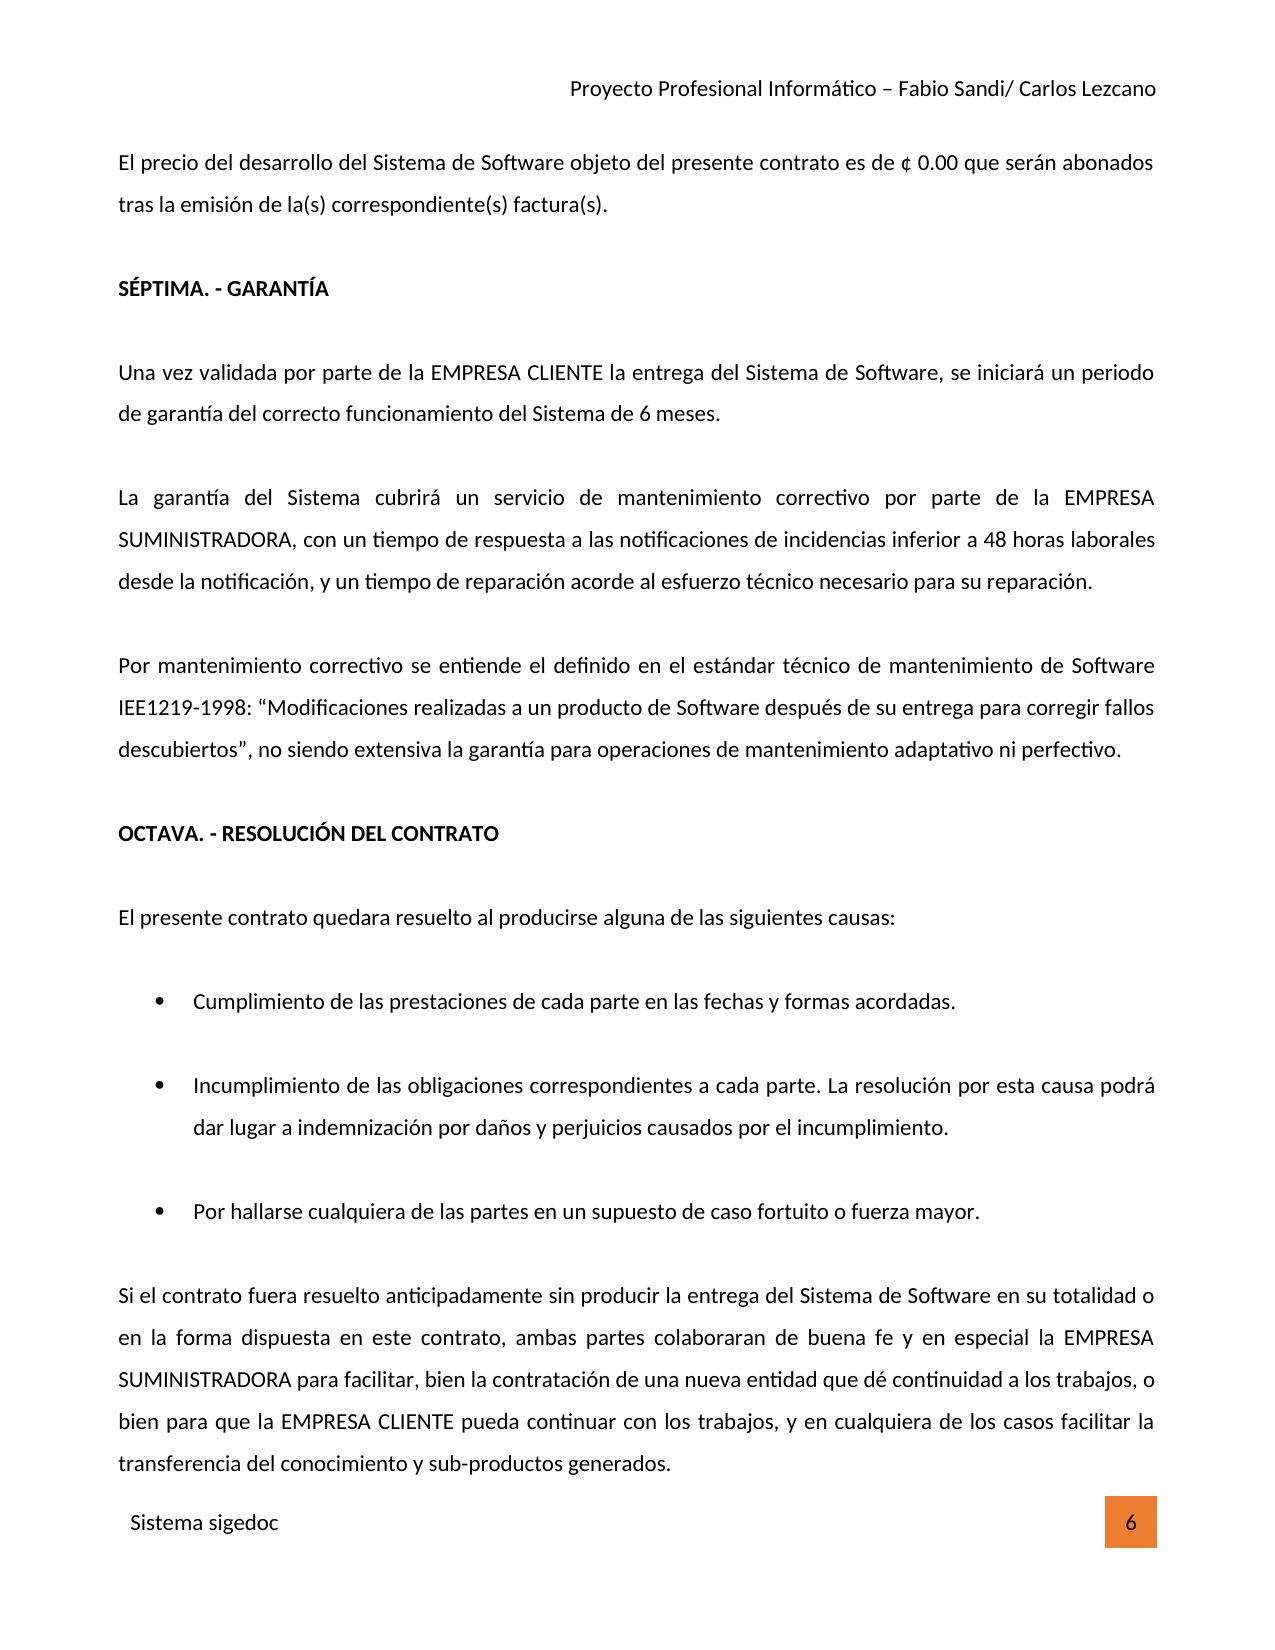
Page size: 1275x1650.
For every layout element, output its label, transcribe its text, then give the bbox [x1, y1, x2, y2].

text OCTAVA. - RESOLUCIÓN DEL CONTRATO [118, 819, 1157, 847]
text Por mantenimiento correctivo se entiende el definido en el estándar técnico de mantenimiento de Software IEE1219-1998: “Modificaciones realizadas a un producto de Software después de su entrega para corregir fallos descubiertos”, no siendo extensiva la garantía para operaciones de mantenimiento adaptativo ni perfectivo. [118, 651, 1157, 763]
text Una vez validada por parte de la EMPRESA CLIENTE la entrega del Sistema de Software, se iniciará un periodo de garantía del correcto funcionamiento del Sistema de 6 meses. [118, 358, 1157, 428]
text El precio del desarrollo del Sistema de Software objeto del presente contrato es de ¢ 0.00 que serán abonados tras la emisión de la(s) correspondiente(s) factura(s). [118, 148, 1157, 218]
text La garantía del Sistema cubrirá un servicio de mantenimiento correctivo por parte de la EMPRESA SUMINISTRADORA, con un tiempo de respuesta a las notificaciones de incidencias inferior a 48 horas laborales desde la notificación, y un tiempo de reparación acorde al esfuerzo técnico necesario para su reparación. [118, 483, 1157, 596]
text SÉPTIMA. - GARANTÍA [118, 274, 1157, 302]
list Incumplimiento de las obligaciones correspondientes a cada parte. La resolución por esta causa podrá dar lugar a indemnización por daños y perjuicios causados por el incumplimiento. [156, 1071, 1157, 1141]
text Si el contrato fuera resuelto anticipadamente sin producir la entrega del Sistema de Software en su totalidad o en la forma dispuesta en este contrato, ambas partes colaboraran de buena fe y en especial la EMPRESA SUMINISTRADORA para facilitar, bien la contratación de una nueva entidad que dé continuidad a los trabajos, o bien para que la EMPRESA CLIENTE pueda continuar con los trabajos, y en cualquiera de los casos facilitar la transferencia del conocimiento y sub-productos generados. [118, 1281, 1157, 1477]
list Por hallarse cualquiera de las partes en un supuesto de caso fortuito o fuerza mayor. [156, 1197, 1157, 1225]
list Cumplimiento de las prestaciones de cada parte en las fechas y formas acordadas. [156, 987, 1157, 1015]
text El presente contrato quedara resuelto al producirse alguna de las siguientes causas: [118, 903, 1157, 931]
